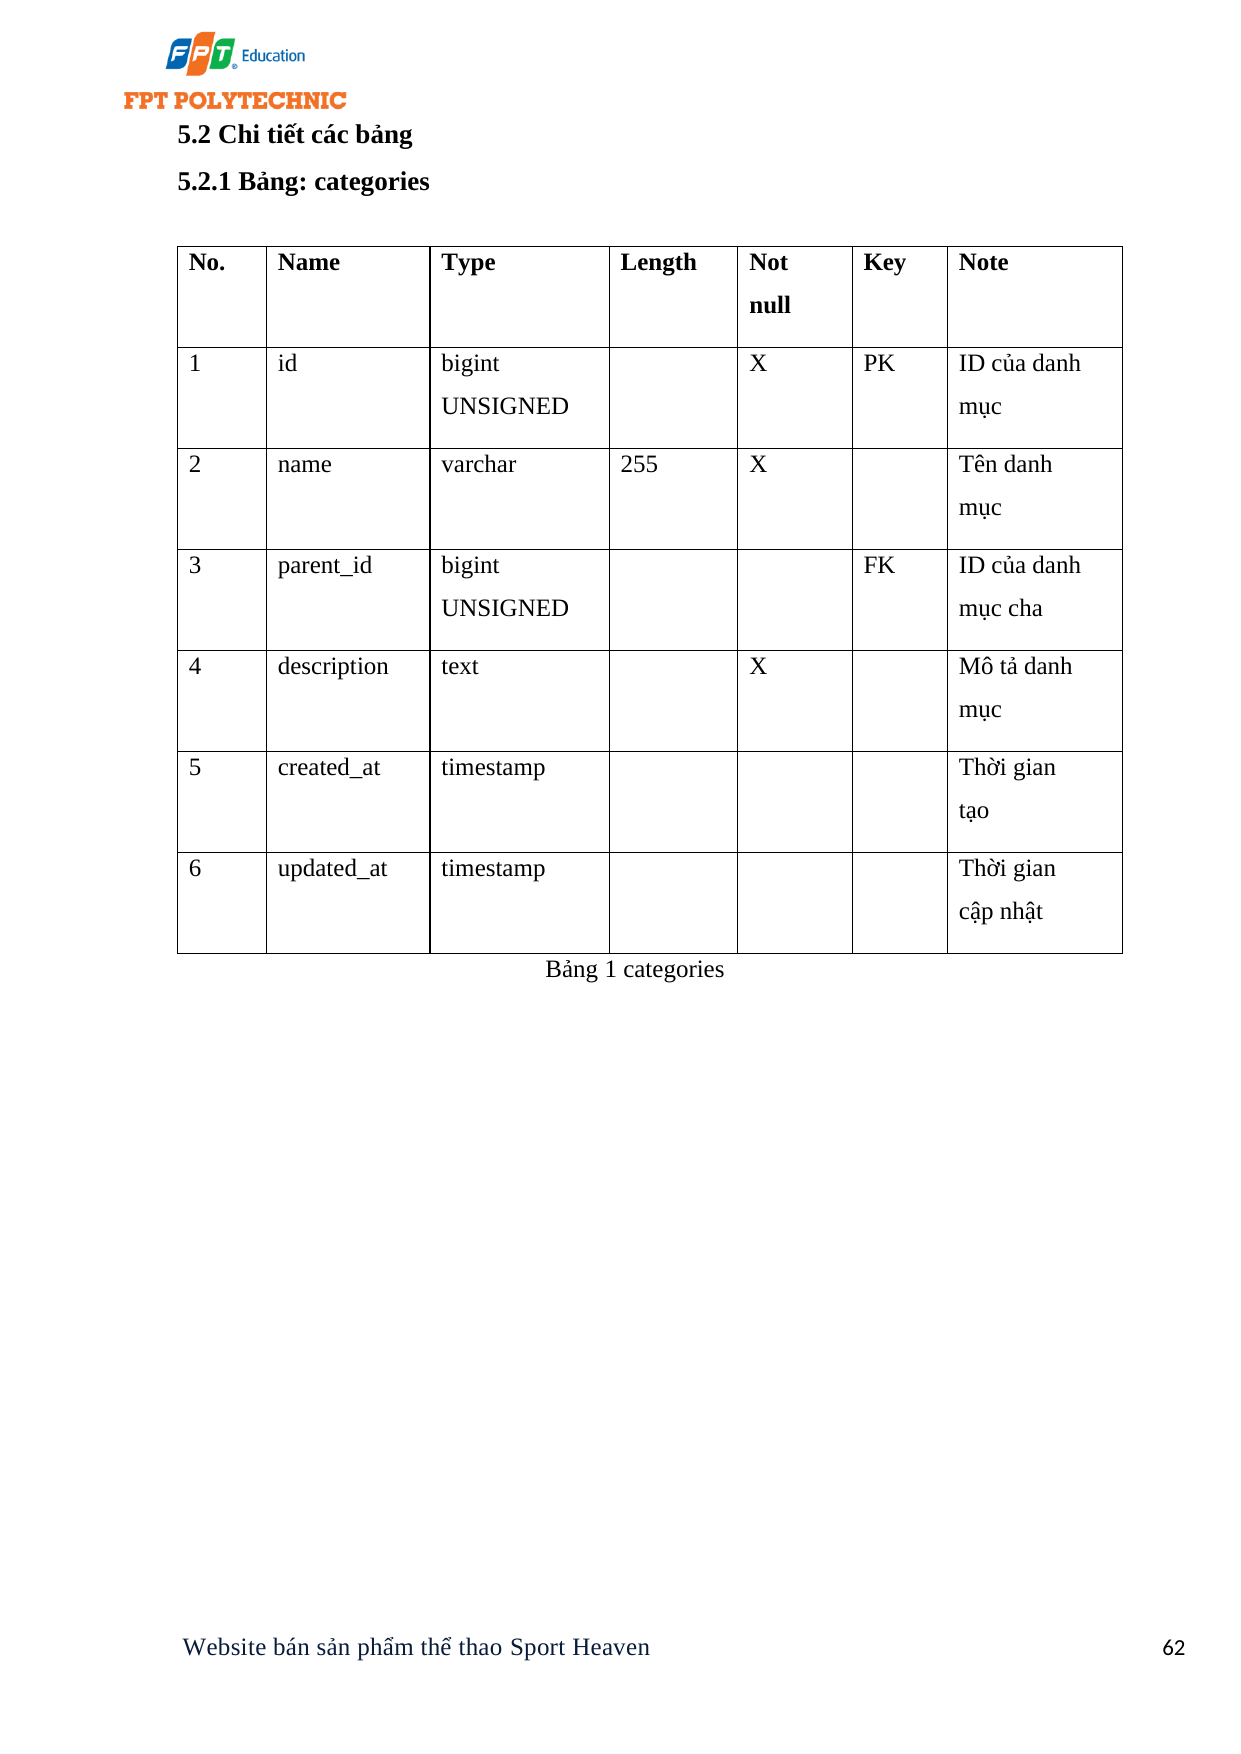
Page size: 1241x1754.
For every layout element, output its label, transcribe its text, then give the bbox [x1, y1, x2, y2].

subtitle Chi tiết các bảng [177, 118, 1092, 149]
table_cell 3 [178, 550, 266, 650]
table_cell Thời gian tạo [948, 752, 1122, 852]
table_header No. [178, 247, 266, 347]
table_cell timestamp [431, 853, 609, 953]
subtitle Bảng: categories [177, 165, 1092, 196]
table_cell varchar [431, 449, 609, 549]
table_cell 2 [178, 449, 266, 549]
table_cell bigint UNSIGNED [431, 550, 609, 650]
table_cell updated_at [267, 853, 429, 953]
table_cell FK [853, 550, 947, 650]
table_cell [853, 449, 947, 549]
table_cell 1 [178, 348, 266, 448]
table_header Length [610, 247, 737, 347]
table_cell X [738, 449, 852, 549]
table_cell bigint UNSIGNED [431, 348, 609, 448]
table_cell timestamp [431, 752, 609, 852]
table_cell [853, 752, 947, 852]
table_cell [610, 752, 737, 852]
table_cell [853, 853, 947, 953]
table_header Name [267, 247, 429, 347]
table_cell ID của danh mục [948, 348, 1122, 448]
table_cell text [431, 651, 609, 751]
table_cell 6 [178, 853, 266, 953]
table_cell [738, 853, 852, 953]
table_cell X [738, 348, 852, 448]
table_cell X [738, 651, 852, 751]
table_header Note [948, 247, 1122, 347]
table_cell 4 [178, 651, 266, 751]
table_cell [738, 550, 852, 650]
table_cell 255 [610, 449, 737, 549]
table_header Key [853, 247, 947, 347]
table_cell [610, 550, 737, 650]
table_cell id [267, 348, 429, 448]
picture [116, 24, 354, 116]
table_cell 5 [178, 752, 266, 852]
table_cell Tên danh mục [948, 449, 1122, 549]
table_cell parent_id [267, 550, 429, 650]
table_cell [610, 651, 737, 751]
table_cell Thời gian cập nhật [948, 853, 1122, 953]
table_cell name [267, 449, 429, 549]
table_cell PK [853, 348, 947, 448]
table_header Not null [738, 247, 852, 347]
text Bảng 1 categories [177, 954, 1092, 982]
table_cell [610, 853, 737, 953]
table_cell created_at [267, 752, 429, 852]
table_cell [610, 348, 737, 448]
table_cell [853, 651, 947, 751]
table_cell [738, 752, 852, 852]
table_cell ID của danh mục cha [948, 550, 1122, 650]
table_cell Mô tả danh mục [948, 651, 1122, 751]
table_cell description [267, 651, 429, 751]
table_header Type [431, 247, 609, 347]
